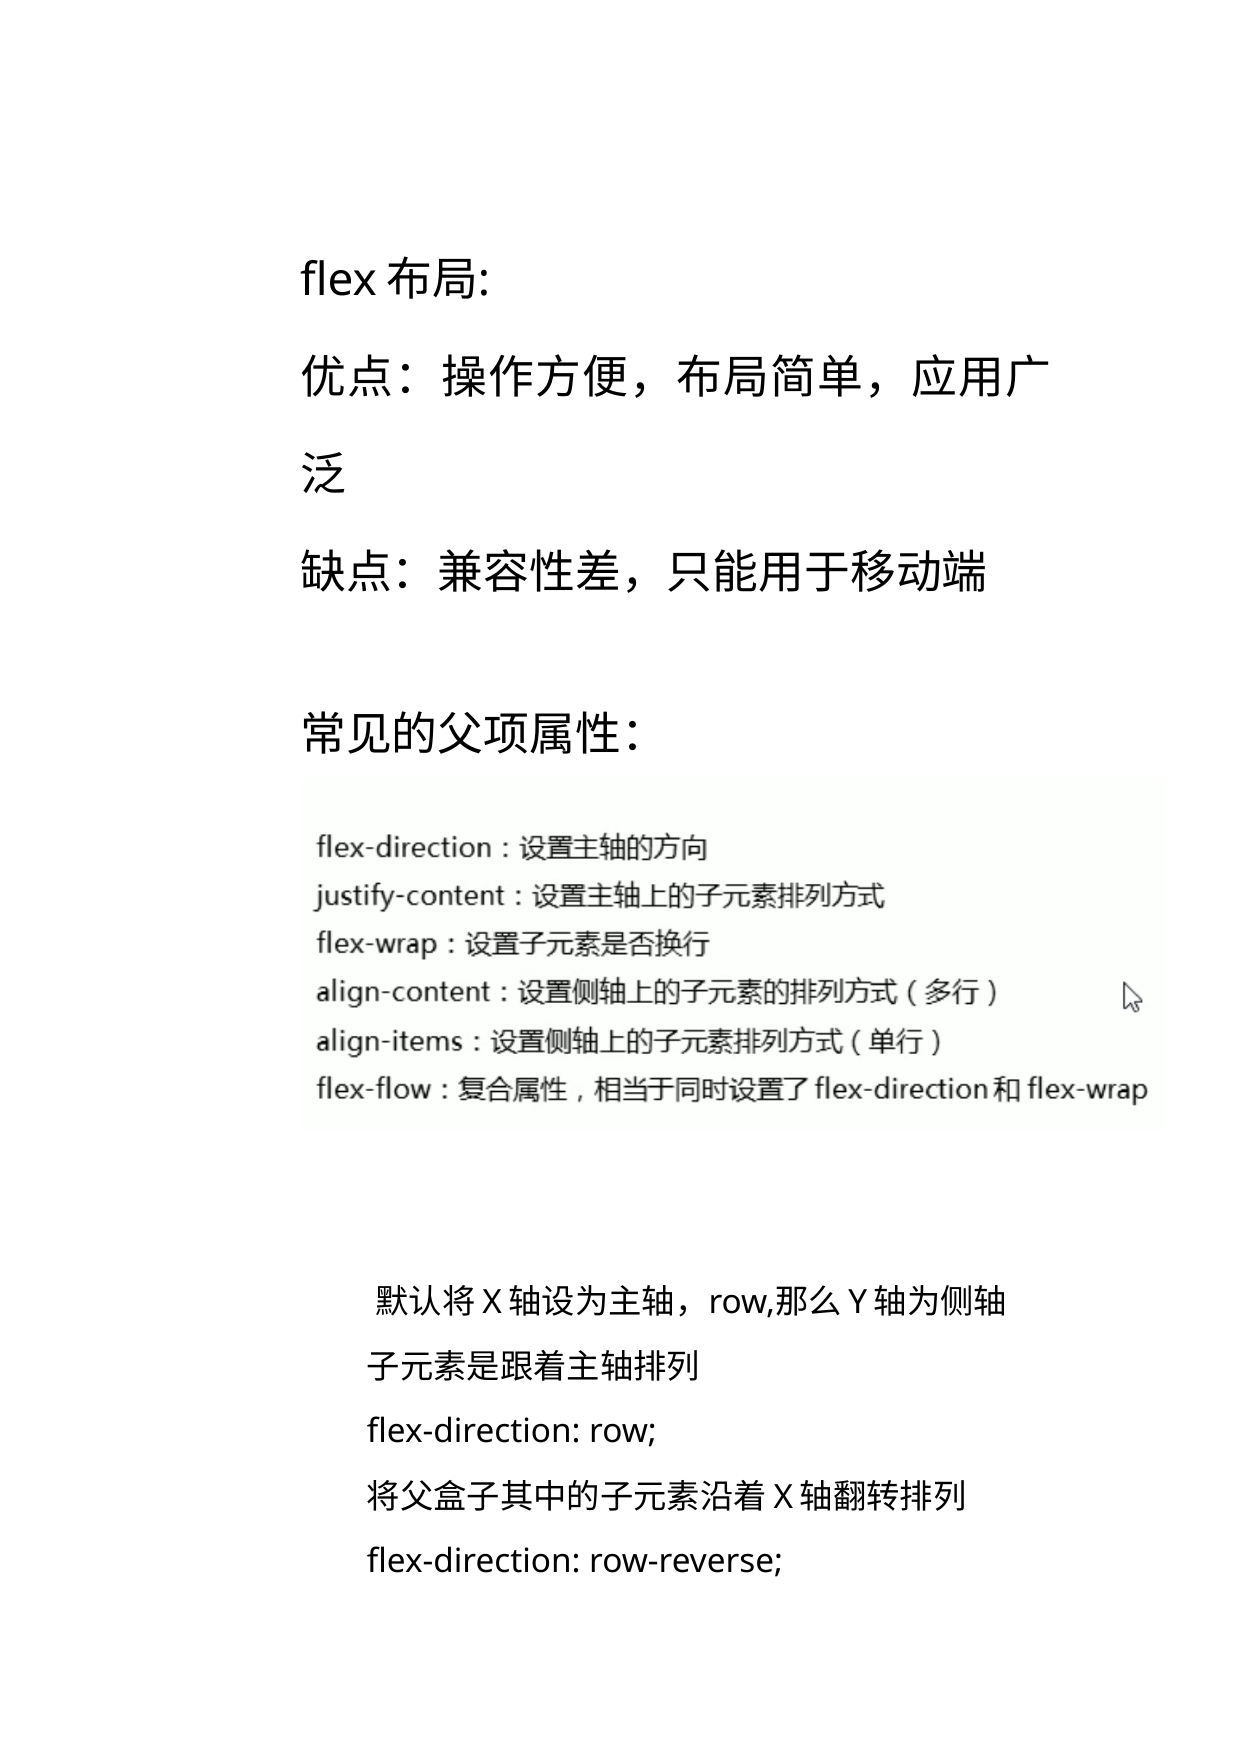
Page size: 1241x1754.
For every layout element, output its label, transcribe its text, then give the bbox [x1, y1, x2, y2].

list 优点：操作方便，布局简单，应用广泛 [300, 324, 1053, 519]
list flex布局: [300, 227, 1053, 324]
list 常见的父项属性： [300, 682, 1053, 779]
list 将父盒子其中的子元素沿着X轴翻转排列 [300, 1462, 1053, 1527]
list flex-direction: row; [300, 1397, 1053, 1462]
picture [300, 779, 1166, 1131]
list 默认将X轴设为主轴，row,那么Y轴为侧轴 [300, 1267, 1053, 1332]
list flex-direction: row-reverse; [300, 1527, 1053, 1592]
list 子元素是跟着主轴排列 [300, 1332, 1053, 1397]
list 缺点：兼容性差，只能用于移动端 [300, 519, 1053, 617]
